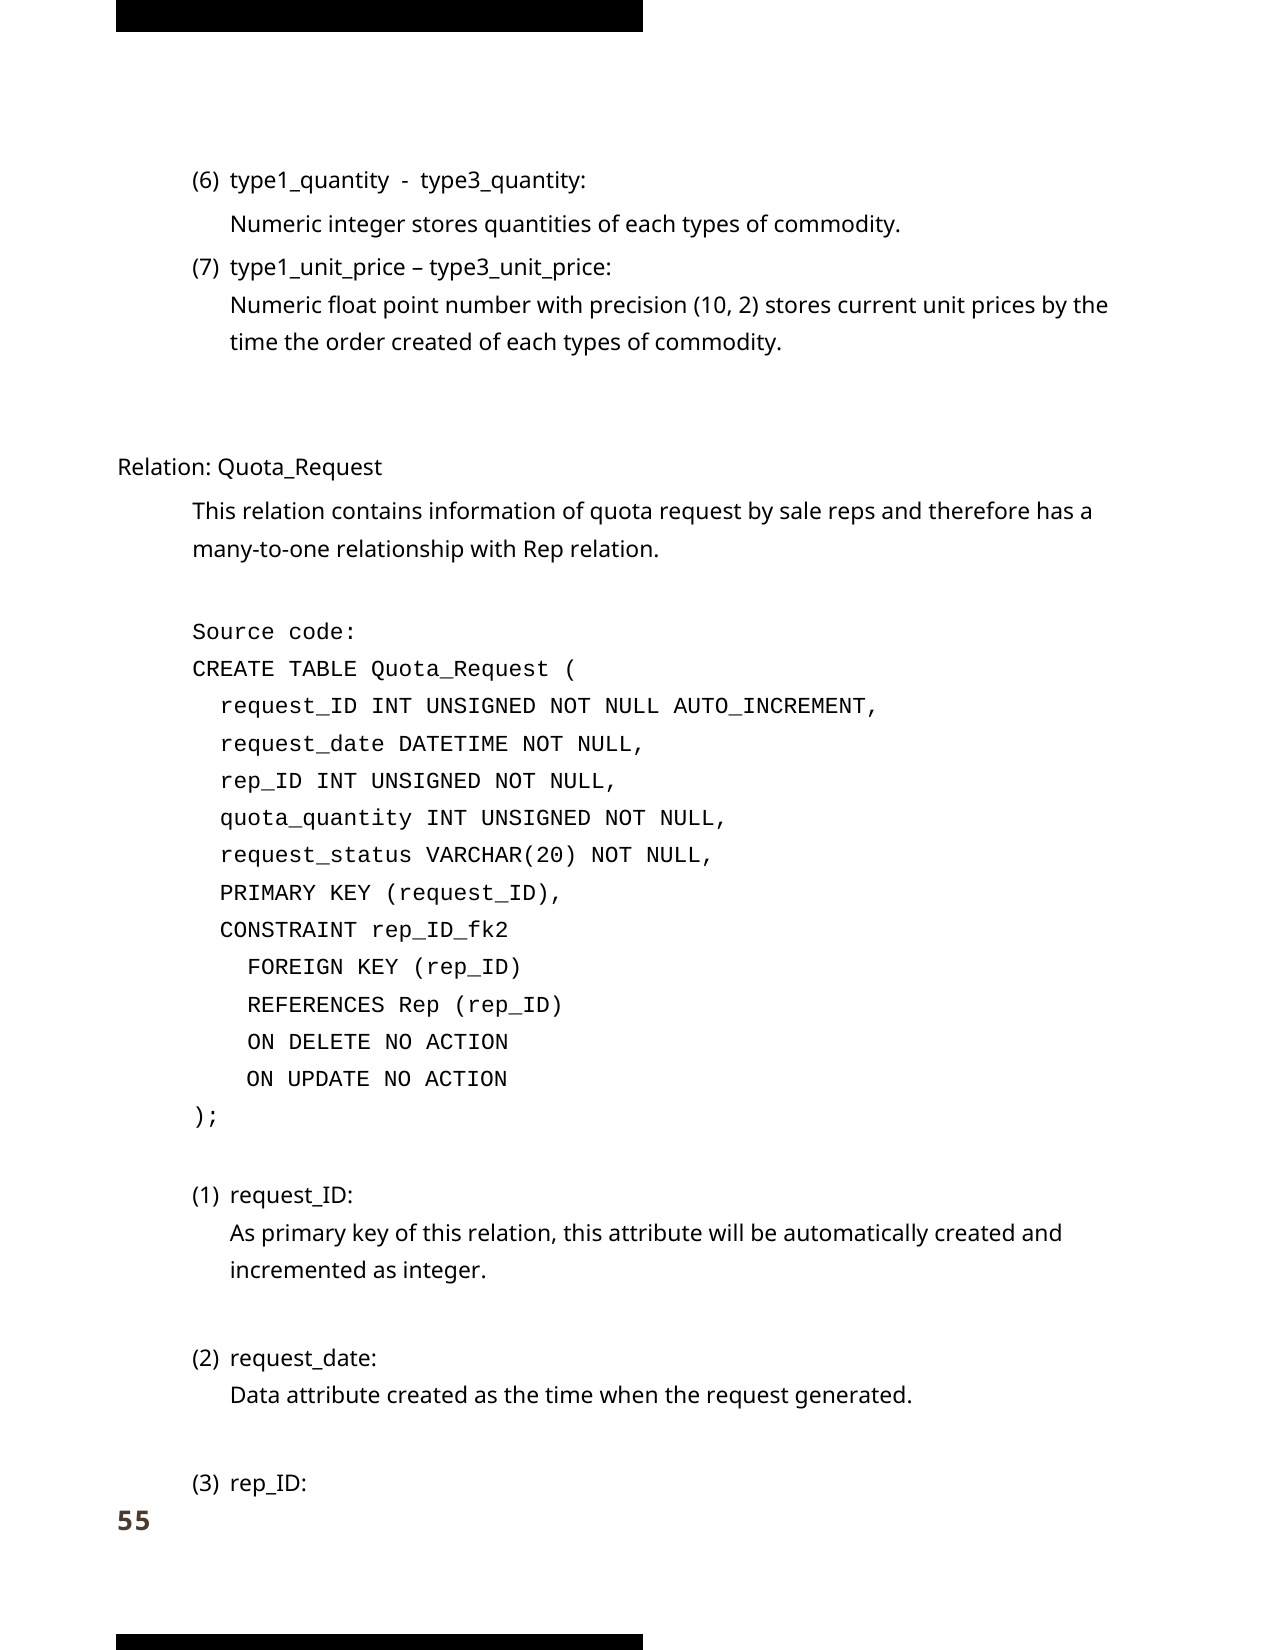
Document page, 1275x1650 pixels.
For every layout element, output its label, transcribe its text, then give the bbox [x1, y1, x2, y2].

text CREATE TABLE Quota_Request ( [192, 657, 1158, 683]
text Relation: Quota_Request [117, 451, 1158, 482]
text ON DELETE NO ACTION [192, 1030, 1158, 1056]
text rep_ID INT UNSIGNED NOT NULL, [192, 769, 1158, 795]
list request_ID: [192, 1179, 1158, 1211]
text request_ID INT UNSIGNED NOT NULL AUTO_INCREMENT, [192, 694, 1158, 721]
list Numeric float point number with precision (10, 2) stores current unit prices by the time the order created of each types of commodity. [229, 289, 1158, 357]
text FOREIGN KEY (rep_ID) [192, 956, 1158, 982]
list Data attribute created as the time when the request generated. [229, 1379, 1158, 1411]
text PRIMARY KEY (request_ID), [192, 881, 1158, 907]
text CONSTRAINT rep_ID_fk2 [192, 918, 1158, 944]
text This relation contains information of quota request by sale reps and therefore has a many-to-one relationship with Rep relation. [192, 495, 1158, 564]
text quota_quantity INT UNSIGNED NOT NULL, [192, 806, 1158, 832]
list type1_unit_price – type3_unit_price: [192, 251, 1158, 282]
list rep_ID: [192, 1467, 1158, 1498]
text Numeric integer stores quantities of each types of commodity. [229, 207, 1158, 239]
text request_date DATETIME NOT NULL, [192, 732, 1158, 758]
list type1_quantity - type3_quantity: [192, 164, 1158, 195]
list request_date: [192, 1342, 1158, 1373]
text REFERENCES Rep (rep_ID) [192, 993, 1158, 1019]
text request_status VARCHAR(20) NOT NULL, [192, 844, 1158, 870]
list As primary key of this relation, this attribute will be automatically created and incremented as integer. [229, 1217, 1158, 1286]
text Source code: [192, 620, 1158, 646]
text ); [117, 1105, 1158, 1131]
text ON UPDATE NO ACTION [192, 1067, 1158, 1093]
